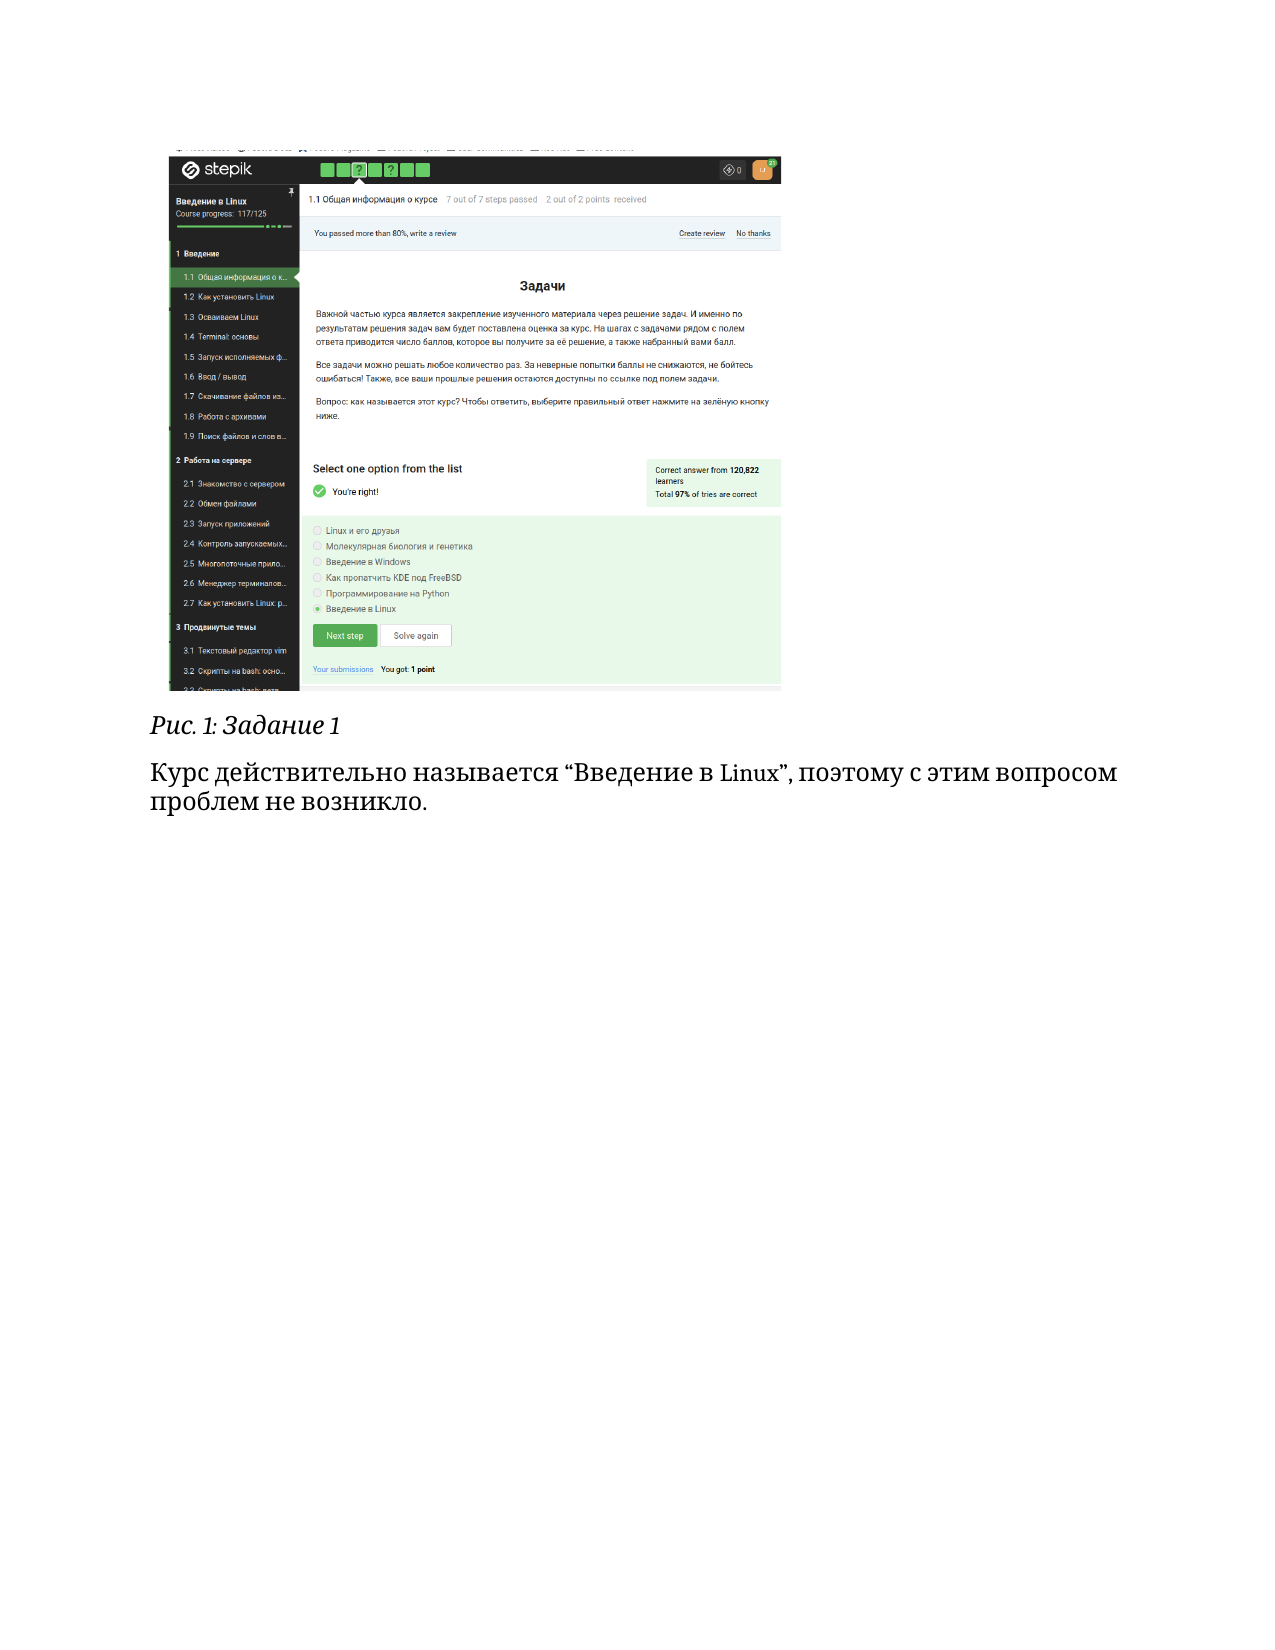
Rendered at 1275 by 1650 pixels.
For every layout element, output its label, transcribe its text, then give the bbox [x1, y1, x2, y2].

picture [168, 150, 782, 691]
text Рис. 1: Задание 1 [150, 712, 1125, 741]
text Курс действительно называется “Введение в Linux”, поэтому с этим вопросом проблем не возникло. [150, 759, 1125, 817]
